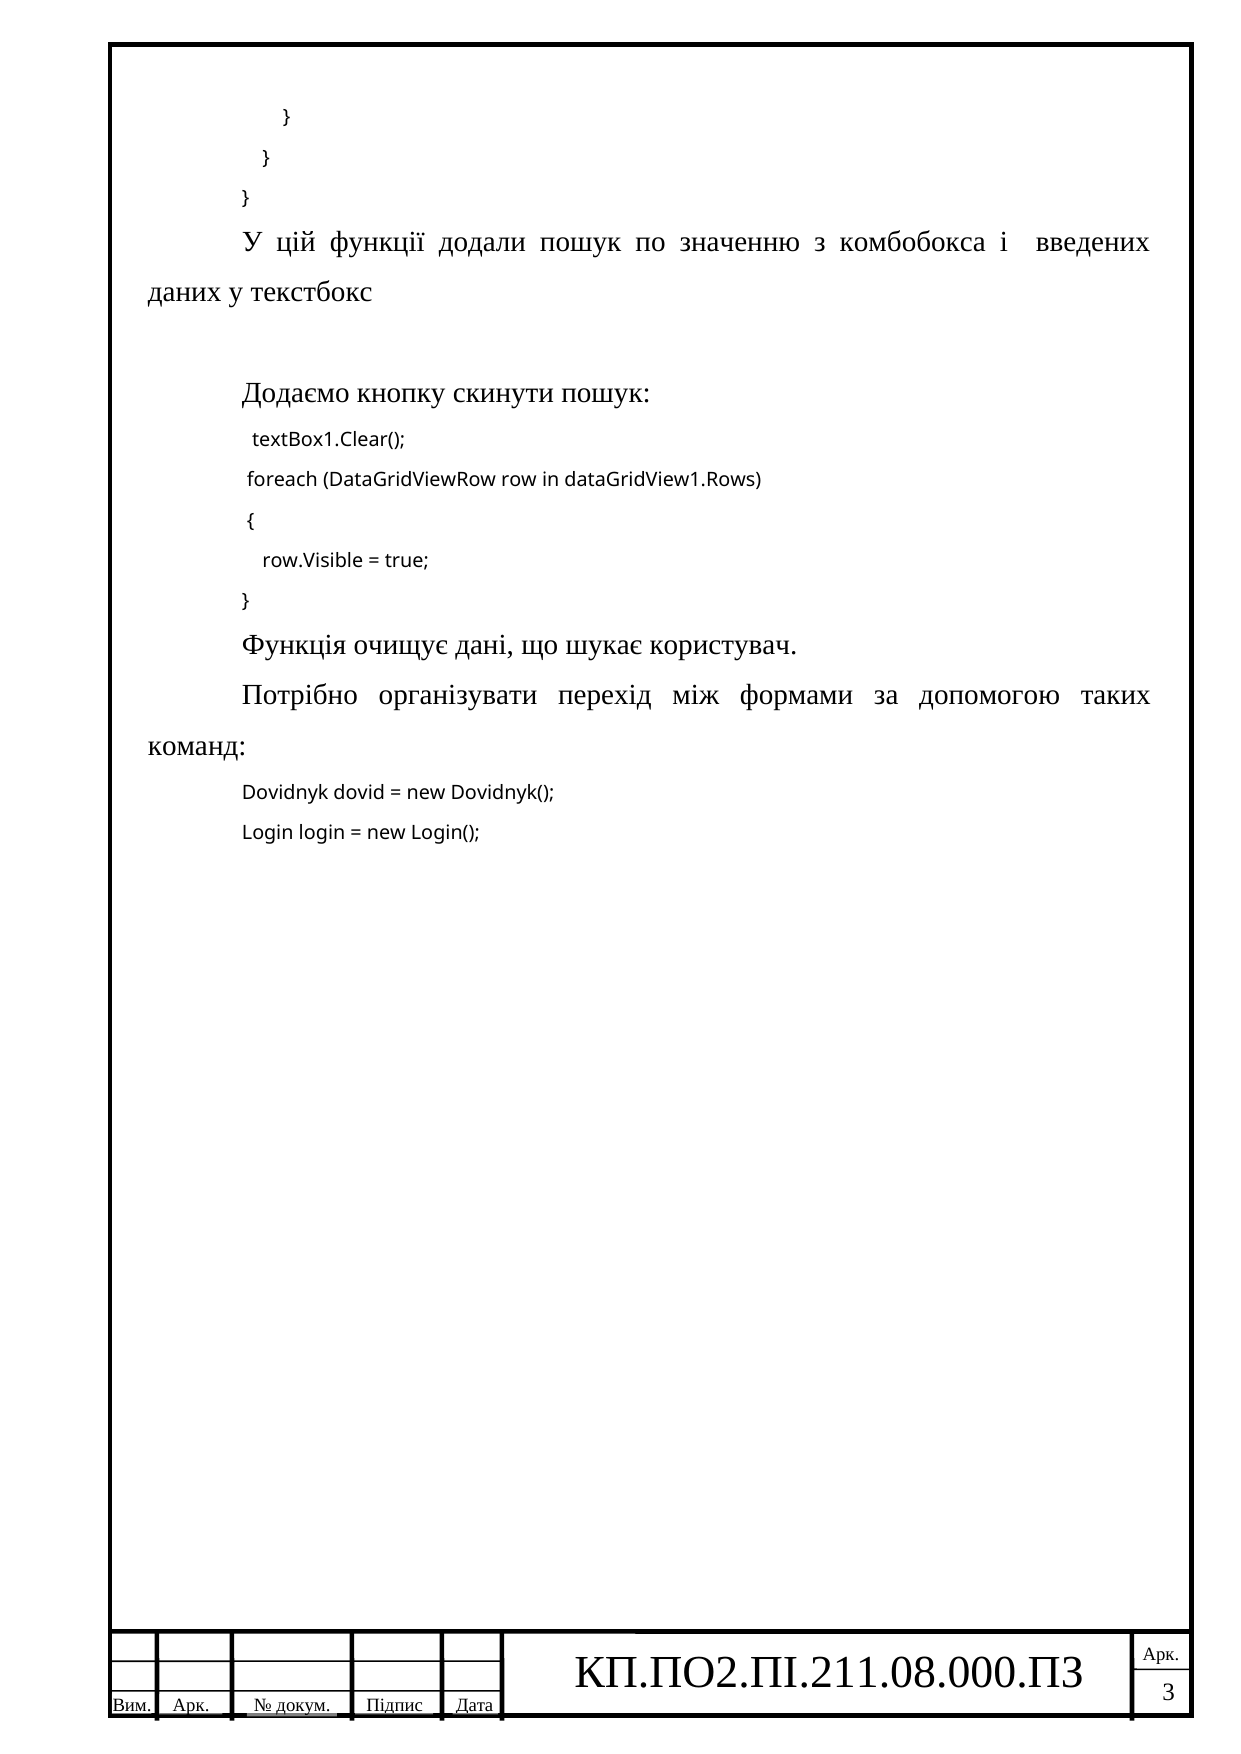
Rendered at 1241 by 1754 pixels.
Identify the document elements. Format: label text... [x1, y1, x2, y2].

text Dovidnyk dovid = new Dovidnyk(); [148, 778, 1152, 805]
text Функція очищує дані, що шукає користувач. [148, 627, 1152, 661]
text } [148, 183, 1152, 210]
text { [148, 506, 1152, 533]
text Потрібно організувати перехід між формами за допомогою таких команд: [148, 677, 1152, 761]
text textBox1.Clear(); [148, 425, 1152, 452]
text } [148, 102, 1152, 129]
text } [148, 587, 1152, 614]
text } [148, 143, 1152, 170]
text foreach (DataGridViewRow row in dataGridView1.Rows) [148, 465, 1152, 492]
text У цій функції додали пошук по значенню з комбобокса і введених даних у текстбокс [148, 224, 1152, 308]
text Додаємо кнопку скинути пошук: [148, 375, 1152, 408]
text Login login = new Login(); [148, 818, 1152, 845]
text row.Visible = true; [148, 546, 1152, 573]
